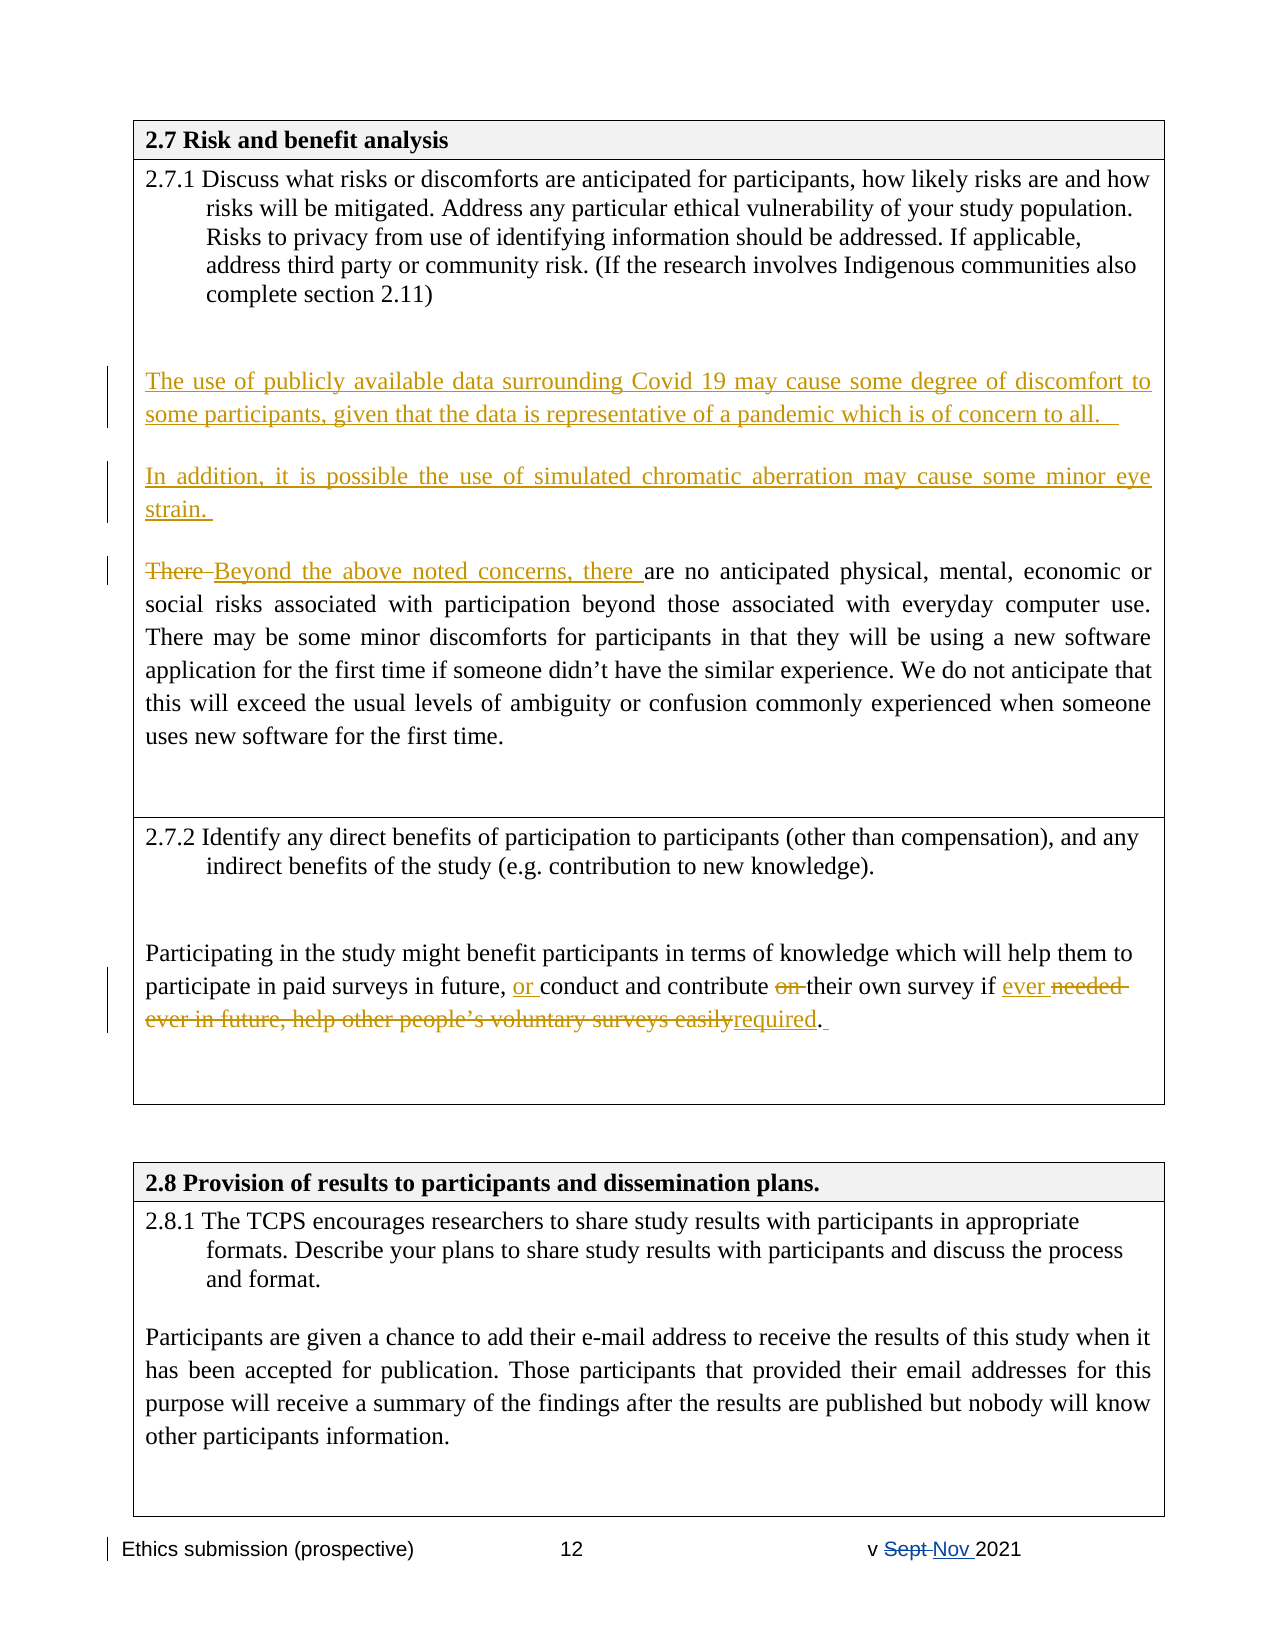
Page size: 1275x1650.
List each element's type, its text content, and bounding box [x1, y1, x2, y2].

table_cell 2.8.1 The TCPS encourages researchers to share study results with participants in appropriate formats. Describe your plans to share study results with participants and discuss the process and format. Participants are given a chance to add their e-mail address to receive the results of this study when it has been accepted for publication. Those participants that provided their email addresses for this purpose will receive a summary of the findings after the results are published but nobody will know other participants information. [134, 1202, 1164, 1516]
table_cell 2.7.1 Discuss what risks or discomforts are anticipated for participants, how likely risks are and how risks will be mitigated. Address any particular ethical vulnerability of your study population. Risks to privacy from use of identifying information should be addressed. If applicable, address third party or community risk. (If the research involves Indigenous communities also complete section 2.11) are no anticipated physical, mental, economic or social risks associated with participation beyond those associated with everyday computer use. There may be some minor discomforts for participants in that they will be using a new software application for the first time if someone didn’t have the similar experience. We do not anticipate that this will exceed the usual levels of ambiguity or confusion commonly experienced when someone uses new software for the first time. [134, 160, 1164, 817]
table_cell 2.7.2 Identify any direct benefits of participation to participants (other than compensation), and any indirect benefits of the study (e.g. contribution to new knowledge). Participating in the study might benefit participants in terms of knowledge which will help them to participate in paid surveys in future, conduct and contribute their own survey if . [134, 818, 1164, 1103]
table_header 2.8 Provision of results to participants and dissemination plans. [134, 1163, 1164, 1201]
table_header 2.7 Risk and benefit analysis [134, 121, 1164, 159]
